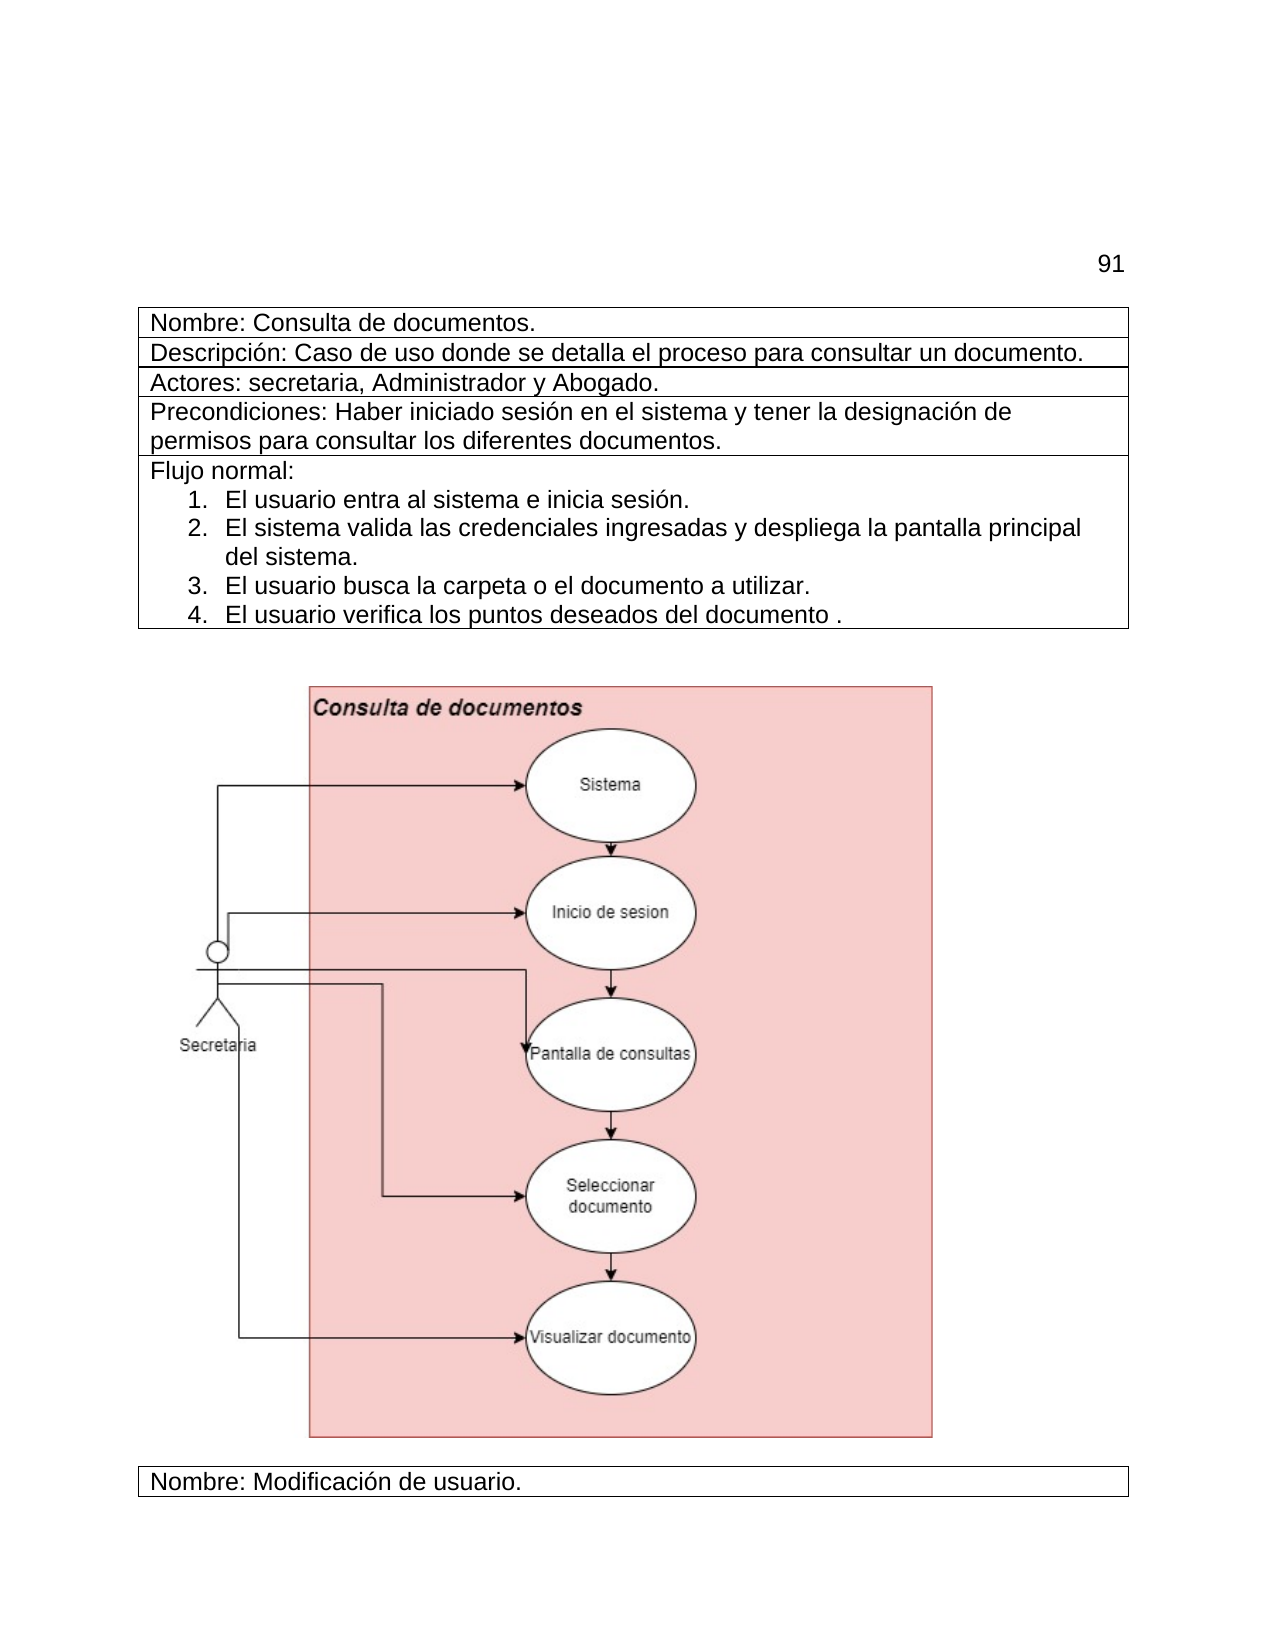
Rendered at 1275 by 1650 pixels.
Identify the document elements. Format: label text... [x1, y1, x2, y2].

table_cell Actores: secretaria, Administrador y Abogado. [139, 368, 1128, 396]
table_cell Flujo normal: El usuario entra al sistema e inicia sesión. El sistema valida las credenciales ingresadas y despliega la pantalla principal del sistema. El usuario busca la carpeta o el documento a utilizar. El usuario verifica los puntos deseados del documento . [139, 456, 1128, 628]
table_header Nombre: Consulta de documentos. [139, 308, 1128, 337]
table_cell Precondiciones: Haber iniciado sesión en el sistema y tener la designación de permisos para consultar los diferentes documentos. [139, 397, 1128, 455]
picture [179, 686, 933, 1438]
table_header Nombre: Modificación de usuario. [139, 1467, 1128, 1496]
table_cell Descripción: Caso de uso donde se detalla el proceso para consultar un documento. [139, 338, 1128, 366]
